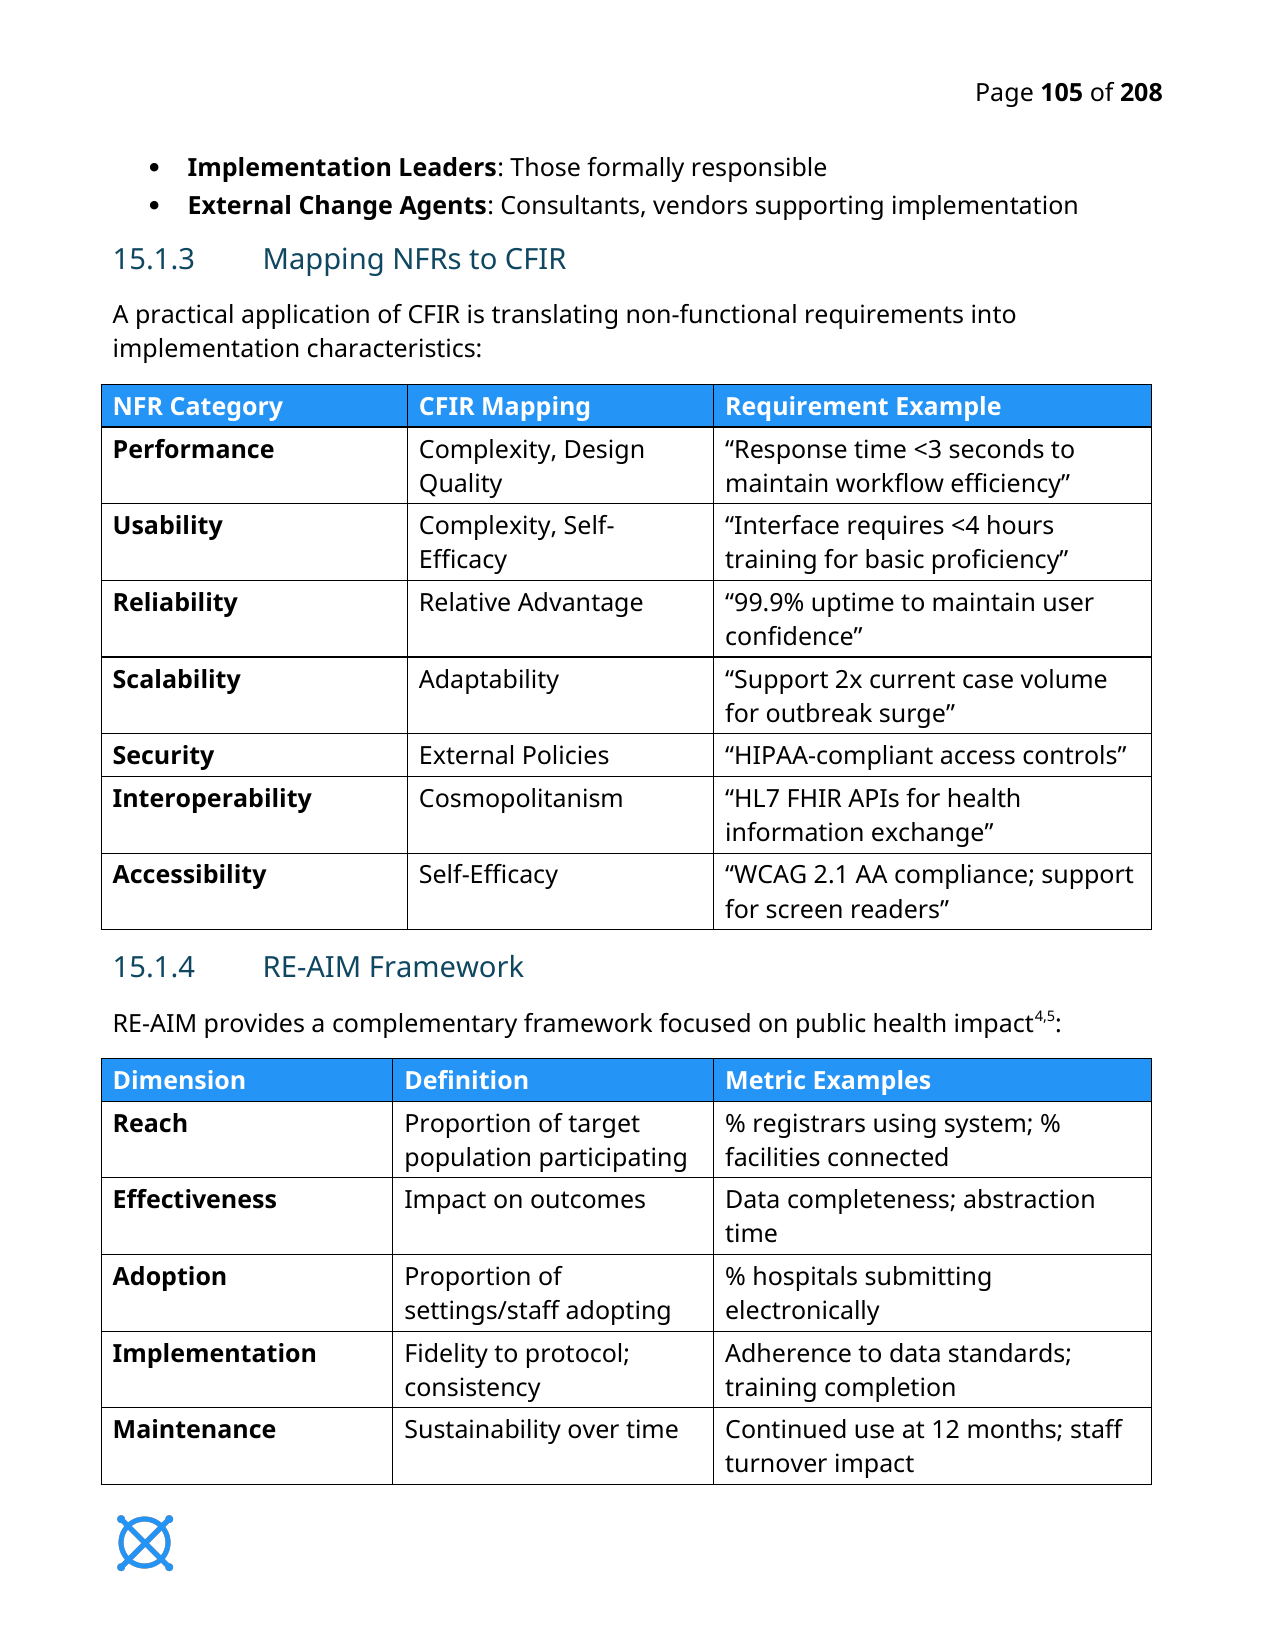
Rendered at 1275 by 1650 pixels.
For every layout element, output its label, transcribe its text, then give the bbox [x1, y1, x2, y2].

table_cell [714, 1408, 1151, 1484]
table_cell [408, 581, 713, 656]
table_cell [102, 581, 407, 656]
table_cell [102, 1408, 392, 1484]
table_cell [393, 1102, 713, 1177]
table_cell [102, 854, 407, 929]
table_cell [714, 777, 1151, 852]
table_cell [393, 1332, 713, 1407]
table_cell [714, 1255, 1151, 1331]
list Implementation Leaders: Those formally responsible [150, 150, 1162, 184]
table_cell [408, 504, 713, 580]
subtitle Mapping NFRs to CFIR [112, 238, 1162, 278]
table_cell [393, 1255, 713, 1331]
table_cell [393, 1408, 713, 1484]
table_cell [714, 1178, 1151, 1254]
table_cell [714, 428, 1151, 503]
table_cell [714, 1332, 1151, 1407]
list External Change Agents: Consultants, vendors supporting implementation [150, 188, 1162, 222]
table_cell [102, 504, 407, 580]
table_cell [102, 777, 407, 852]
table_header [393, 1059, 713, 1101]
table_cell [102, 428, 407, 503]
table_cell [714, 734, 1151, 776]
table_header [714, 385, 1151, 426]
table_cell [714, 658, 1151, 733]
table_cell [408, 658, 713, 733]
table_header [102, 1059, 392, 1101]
picture [112, 1511, 177, 1575]
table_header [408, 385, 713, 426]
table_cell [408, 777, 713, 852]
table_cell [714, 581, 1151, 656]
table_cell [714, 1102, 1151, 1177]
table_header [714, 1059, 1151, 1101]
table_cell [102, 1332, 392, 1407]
text RE-AIM provides a complementary framework focused on public health impact4,5: [112, 1005, 1162, 1039]
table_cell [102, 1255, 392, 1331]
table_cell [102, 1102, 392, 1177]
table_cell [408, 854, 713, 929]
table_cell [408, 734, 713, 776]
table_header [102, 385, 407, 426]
text A practical application of CFIR is translating non-functional requirements into implementation characteristics: [112, 297, 1162, 365]
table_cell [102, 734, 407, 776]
subtitle RE-AIM Framework [112, 947, 1162, 986]
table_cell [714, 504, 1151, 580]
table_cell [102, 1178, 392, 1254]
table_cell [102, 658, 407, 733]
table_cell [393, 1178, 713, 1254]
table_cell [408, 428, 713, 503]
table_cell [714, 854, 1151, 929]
